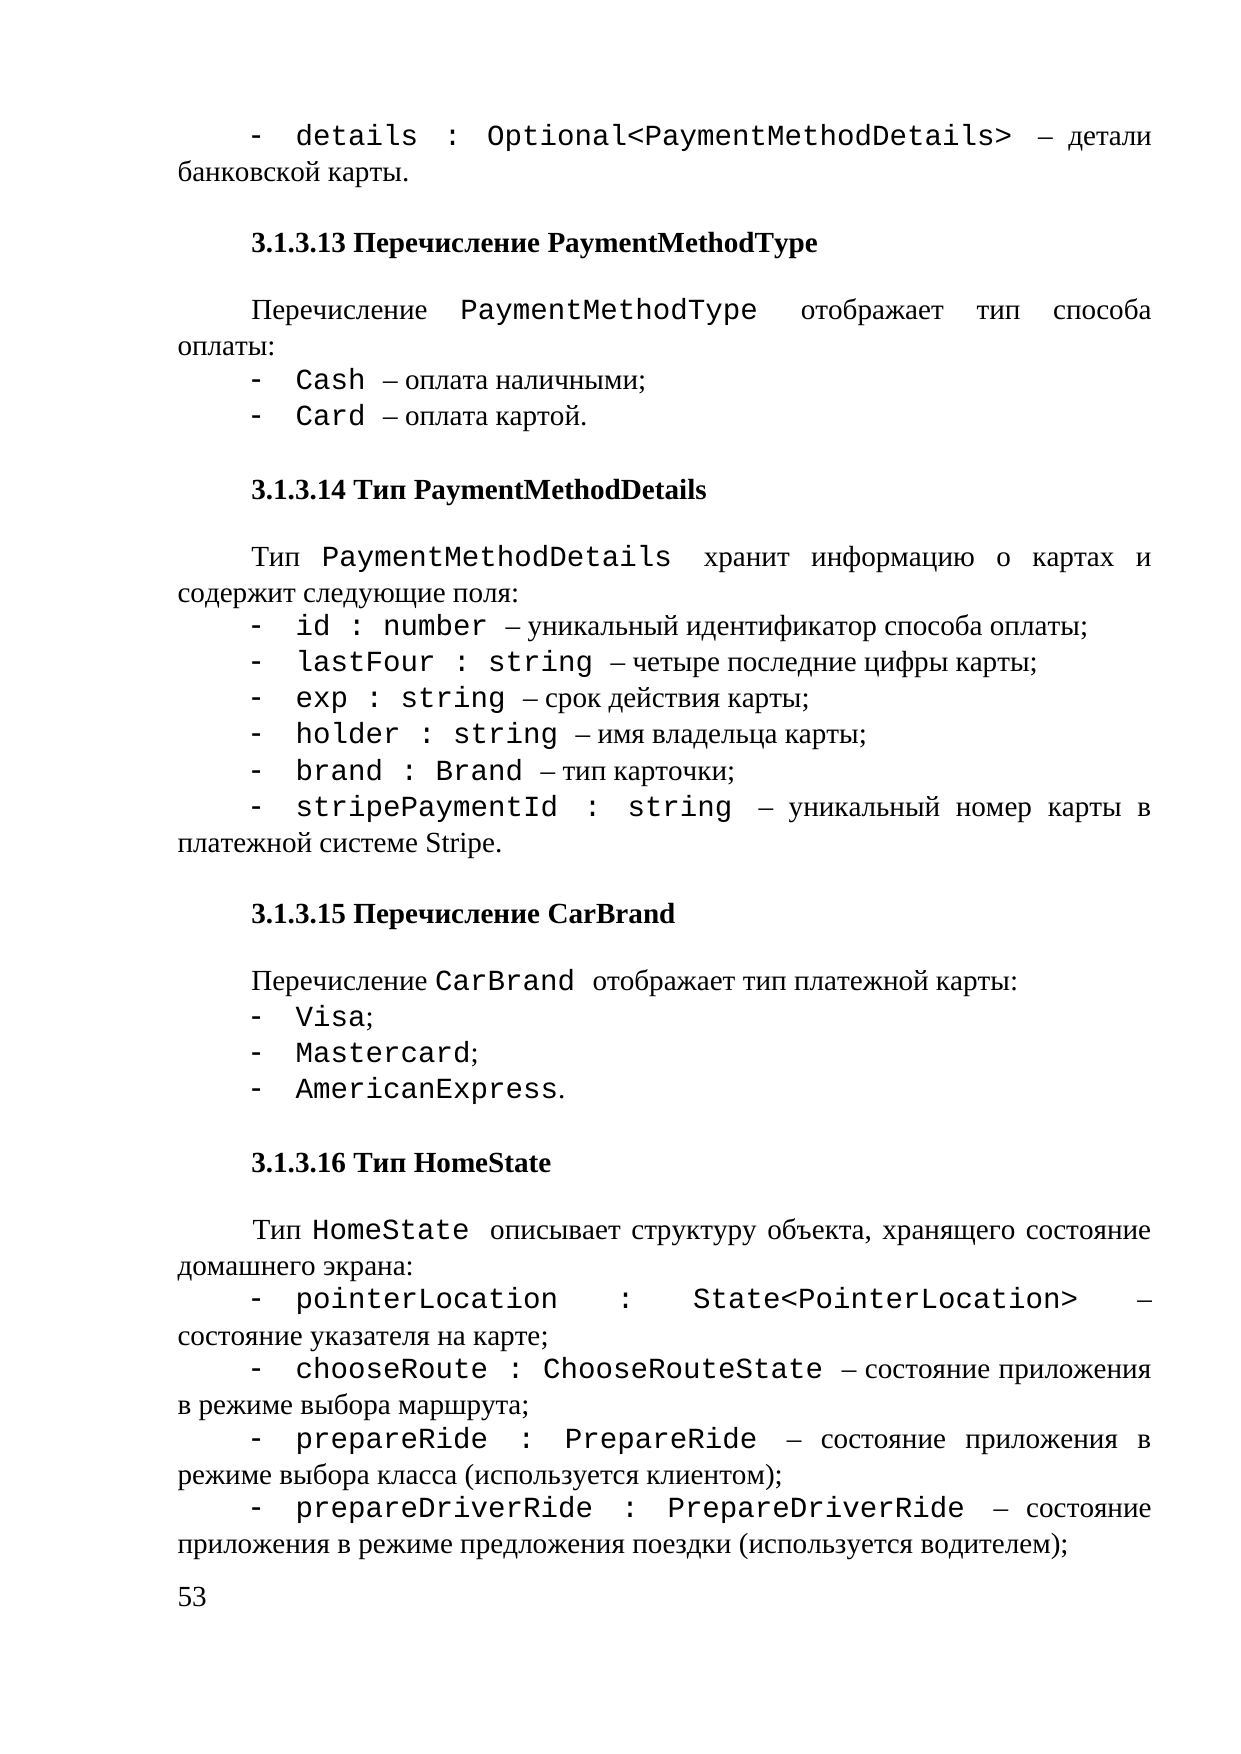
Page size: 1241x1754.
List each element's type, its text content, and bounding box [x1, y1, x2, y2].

list prepareRide : PrepareRide – состояние приложения в режиме выбора класса (используется клиентом); [177, 1421, 1152, 1490]
list brand : Brand – тип карточки; [177, 753, 1152, 789]
list holder : string – имя владельца карты; [177, 717, 1152, 753]
list Visa; [177, 999, 1152, 1035]
subtitle 3.1.3.14 Тип PaymentMethodDetails [177, 472, 1152, 505]
subtitle 3.1.3.15 Перечисление CarBrand [177, 896, 1152, 929]
list stripePaymentId : string – уникальный номер карты в платежной системе Stripe. [177, 789, 1152, 858]
text Тип PaymentMethodDetails хранит информацию о картах и содержит следующие поля: [177, 539, 1152, 608]
list id : number – уникальный идентификатор способа оплаты; [177, 608, 1152, 644]
list lastFour : string – четыре последние цифры карты; [177, 644, 1152, 681]
text Тип HomeState описывает структуру объекта, хранящего состояние домашнего экрана: [177, 1212, 1152, 1282]
subtitle 3.1.3.13 Перечисление PaymentMethodType [177, 225, 1152, 259]
list prepareDriverRide : PrepareDriverRide – состояние приложения в режиме предложения поездки (используется водителем); [177, 1490, 1152, 1560]
text Перечисление PaymentMethodType отображает тип способа оплаты: [177, 292, 1152, 362]
list chooseRoute : ChooseRouteState – состояние приложения в режиме выбора маршрута; [177, 1351, 1152, 1421]
list Card – оплата картой. [177, 398, 1152, 434]
list exp : string – срок действия карты; [177, 681, 1152, 717]
list pointerLocation : State<PointerLocation> – состояние указателя на карте; [177, 1282, 1152, 1351]
list Mastercard; [177, 1035, 1152, 1071]
subtitle 3.1.3.16 Тип HomeState [177, 1145, 1152, 1178]
list AmericanExpress. [177, 1071, 1152, 1107]
list details : Optional<PaymentMethodDetails> – детали банковской карты. [177, 118, 1152, 188]
list Cash – оплата наличными; [177, 362, 1152, 398]
text Перечисление CarBrand отображает тип платежной карты: [177, 963, 1152, 999]
